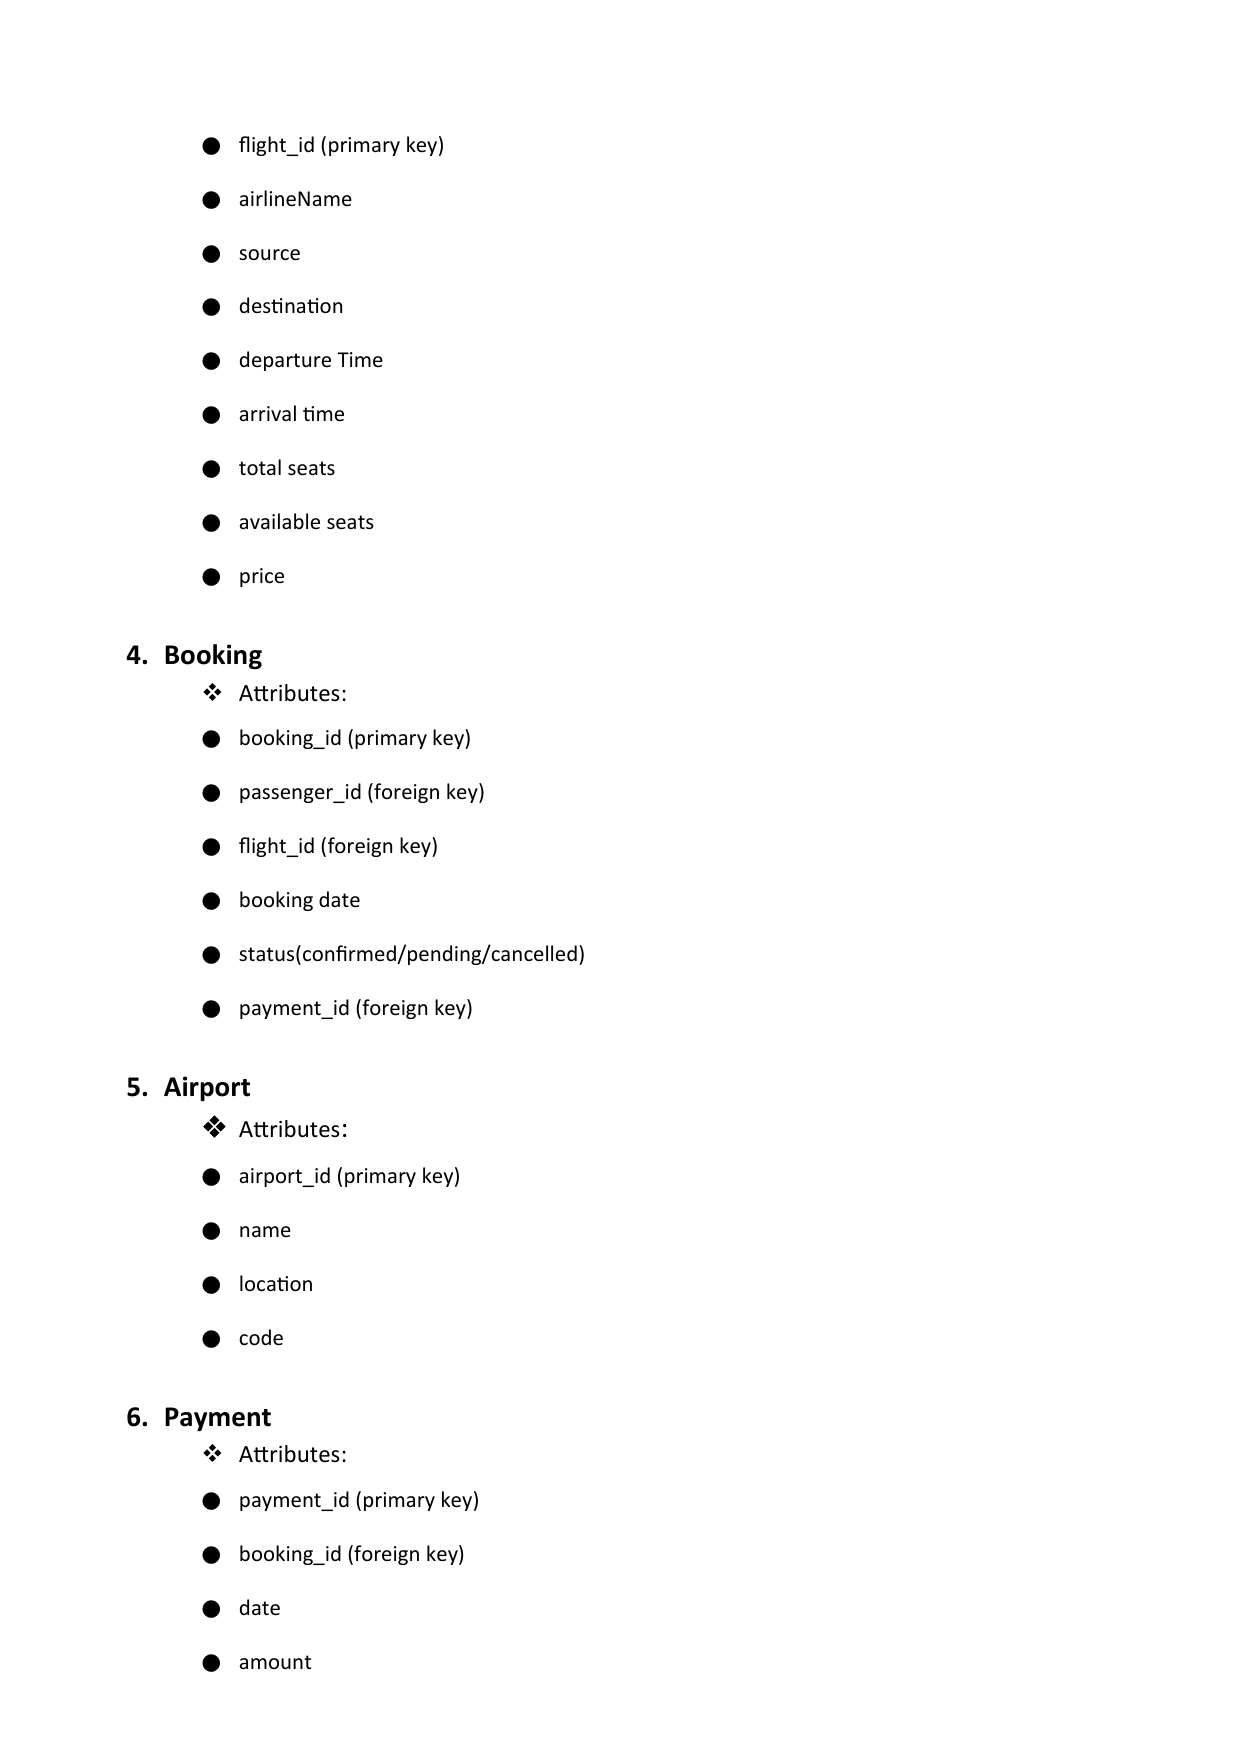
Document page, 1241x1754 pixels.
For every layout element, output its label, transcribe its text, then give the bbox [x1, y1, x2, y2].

list payment_id (foreign key) [201, 982, 1152, 1029]
list airport_id (primary key) [201, 1150, 1152, 1197]
list passenger_id (foreign key) [201, 766, 1152, 813]
list destination [201, 280, 1152, 327]
list Attributes: [201, 1439, 1152, 1469]
list departure Time [201, 334, 1152, 381]
list Airport [126, 1068, 1152, 1103]
list Payment [126, 1398, 1152, 1433]
list booking_id (primary key) [201, 712, 1152, 759]
list booking date [201, 874, 1152, 921]
list arrival time [201, 388, 1152, 435]
list payment_id (primary key) [201, 1474, 1152, 1521]
list Attributes: [201, 677, 1152, 707]
list date [201, 1582, 1152, 1628]
list status(confirmed/pending/cancelled) [201, 928, 1152, 975]
list booking_id (foreign key) [201, 1528, 1152, 1574]
list flight_id (foreign key) [201, 820, 1152, 867]
list Attributes: [201, 1109, 1152, 1144]
list amount [201, 1636, 1152, 1682]
list location [201, 1258, 1152, 1304]
list flight_id (primary key) [201, 118, 1152, 165]
list available seats [201, 496, 1152, 543]
list total seats [201, 442, 1152, 489]
list airlineName [201, 172, 1152, 219]
list name [201, 1204, 1152, 1251]
list Booking [126, 636, 1152, 672]
list source [201, 226, 1152, 273]
list price [201, 550, 1152, 597]
list code [201, 1312, 1152, 1358]
